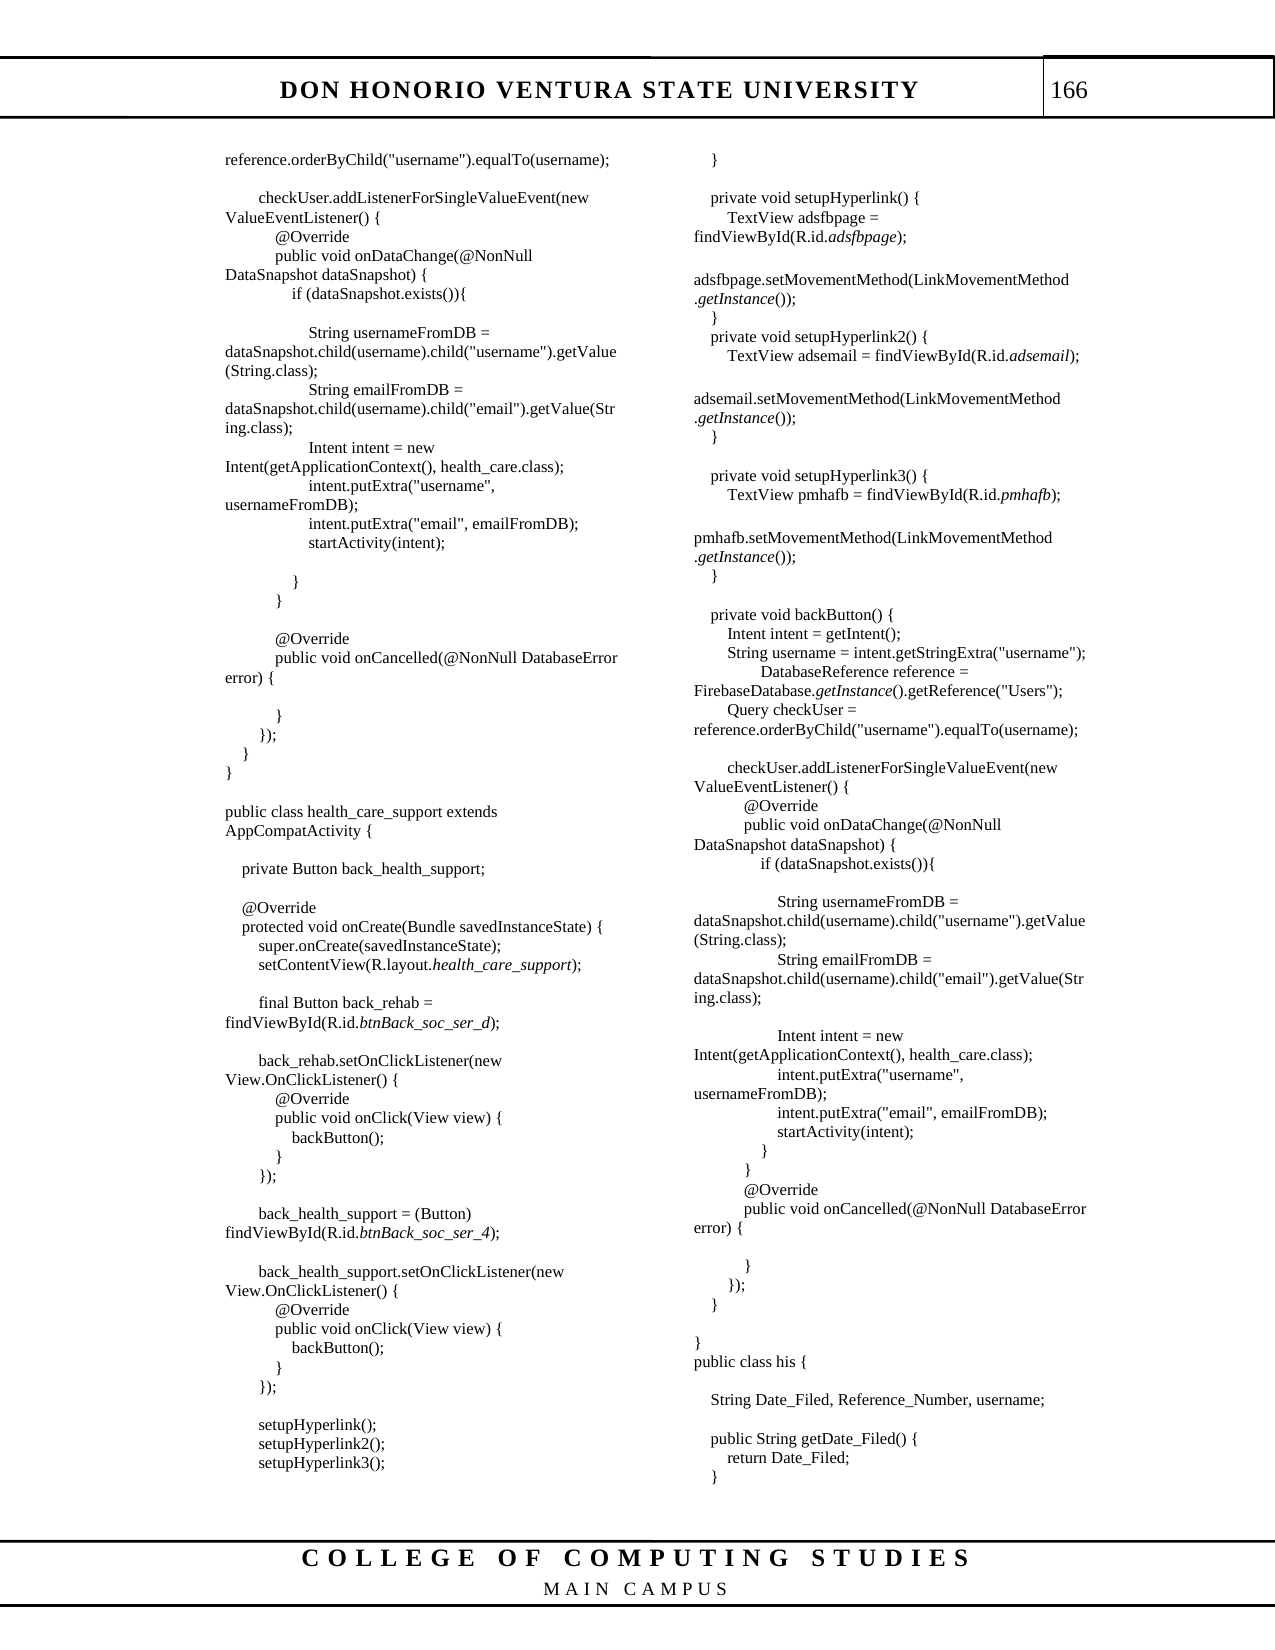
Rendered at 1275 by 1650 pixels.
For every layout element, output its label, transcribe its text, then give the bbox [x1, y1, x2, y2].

text public class health_care_support extends AppCompatActivity { private Button back_health_support; @Override protected void onCreate(Bundle savedInstanceState) { super.onCreate(savedInstanceState); setContentView(R.layout.health_care_support); final Button back_rehab = findViewById(R.id.btnBack_soc_ser_d); back_rehab.setOnClickListener(new View.OnClickListener() { @Override public void onClick(View view) { backButton(); } }); back_health_support = (Button) findViewById(R.id.btnBack_soc_ser_4); back_health_support.setOnClickListener(new View.OnClickListener() { @Override public void onClick(View view) { backButton(); } }); setupHyperlink(); setupHyperlink2(); setupHyperlink3(); } private void setupHyperlink() { TextView adsfbpage = findViewById(R.id.adsfbpage); adsfbpage.setMovementMethod(LinkMovementMethod.getInstance()); } private void setupHyperlink2() { TextView adsemail = findViewById(R.id.adsemail); adsemail.setMovementMethod(LinkMovementMethod.getInstance()); } private void setupHyperlink3() { TextView pmhafb = findViewById(R.id.pmhafb); pmhafb.setMovementMethod(LinkMovementMethod.getInstance()); } private void backButton() { Intent intent = getIntent(); String username = intent.getStringExtra("username"); DatabaseReference reference = FirebaseDatabase.getInstance().getReference("Users"); Query checkUser = reference.orderByChild("username").equalTo(username); checkUser.addListenerForSingleValueEvent(new ValueEventListener() { @Override public void onDataChange(@NonNull DataSnapshot dataSnapshot) { if (dataSnapshot.exists()){ String usernameFromDB = dataSnapshot.child(username).child("username").getValue(String.class); String emailFromDB = dataSnapshot.child(username).child("email").getValue(String.class); Intent intent = new Intent(getApplicationContext(), health_care.class); intent.putExtra("username", usernameFromDB); intent.putExtra("email", emailFromDB); startActivity(intent); } } @Override public void onCancelled(@NonNull DatabaseError error) { } }); } } [694, 150, 1087, 1352]
text public class health_care_support extends AppCompatActivity { private Button back_health_support; @Override protected void onCreate(Bundle savedInstanceState) { super.onCreate(savedInstanceState); setContentView(R.layout.health_care_support); final Button back_rehab = findViewById(R.id.btnBack_soc_ser_d); back_rehab.setOnClickListener(new View.OnClickListener() { @Override public void onClick(View view) { backButton(); } }); back_health_support = (Button) findViewById(R.id.btnBack_soc_ser_4); back_health_support.setOnClickListener(new View.OnClickListener() { @Override public void onClick(View view) { backButton(); } }); setupHyperlink(); setupHyperlink2(); setupHyperlink3(); } private void setupHyperlink() { TextView adsfbpage = findViewById(R.id.adsfbpage); adsfbpage.setMovementMethod(LinkMovementMethod.getInstance()); } private void setupHyperlink2() { TextView adsemail = findViewById(R.id.adsemail); adsemail.setMovementMethod(LinkMovementMethod.getInstance()); } private void setupHyperlink3() { TextView pmhafb = findViewById(R.id.pmhafb); pmhafb.setMovementMethod(LinkMovementMethod.getInstance()); } private void backButton() { Intent intent = getIntent(); String username = intent.getStringExtra("username"); DatabaseReference reference = FirebaseDatabase.getInstance().getReference("Users"); Query checkUser = reference.orderByChild("username").equalTo(username); checkUser.addListenerForSingleValueEvent(new ValueEventListener() { @Override public void onDataChange(@NonNull DataSnapshot dataSnapshot) { if (dataSnapshot.exists()){ String usernameFromDB = dataSnapshot.child(username).child("username").getValue(String.class); String emailFromDB = dataSnapshot.child(username).child("email").getValue(String.class); Intent intent = new Intent(getApplicationContext(), health_care.class); intent.putExtra("username", usernameFromDB); intent.putExtra("email", emailFromDB); startActivity(intent); } } @Override public void onCancelled(@NonNull DatabaseError error) { } }); } } [225, 802, 619, 1472]
